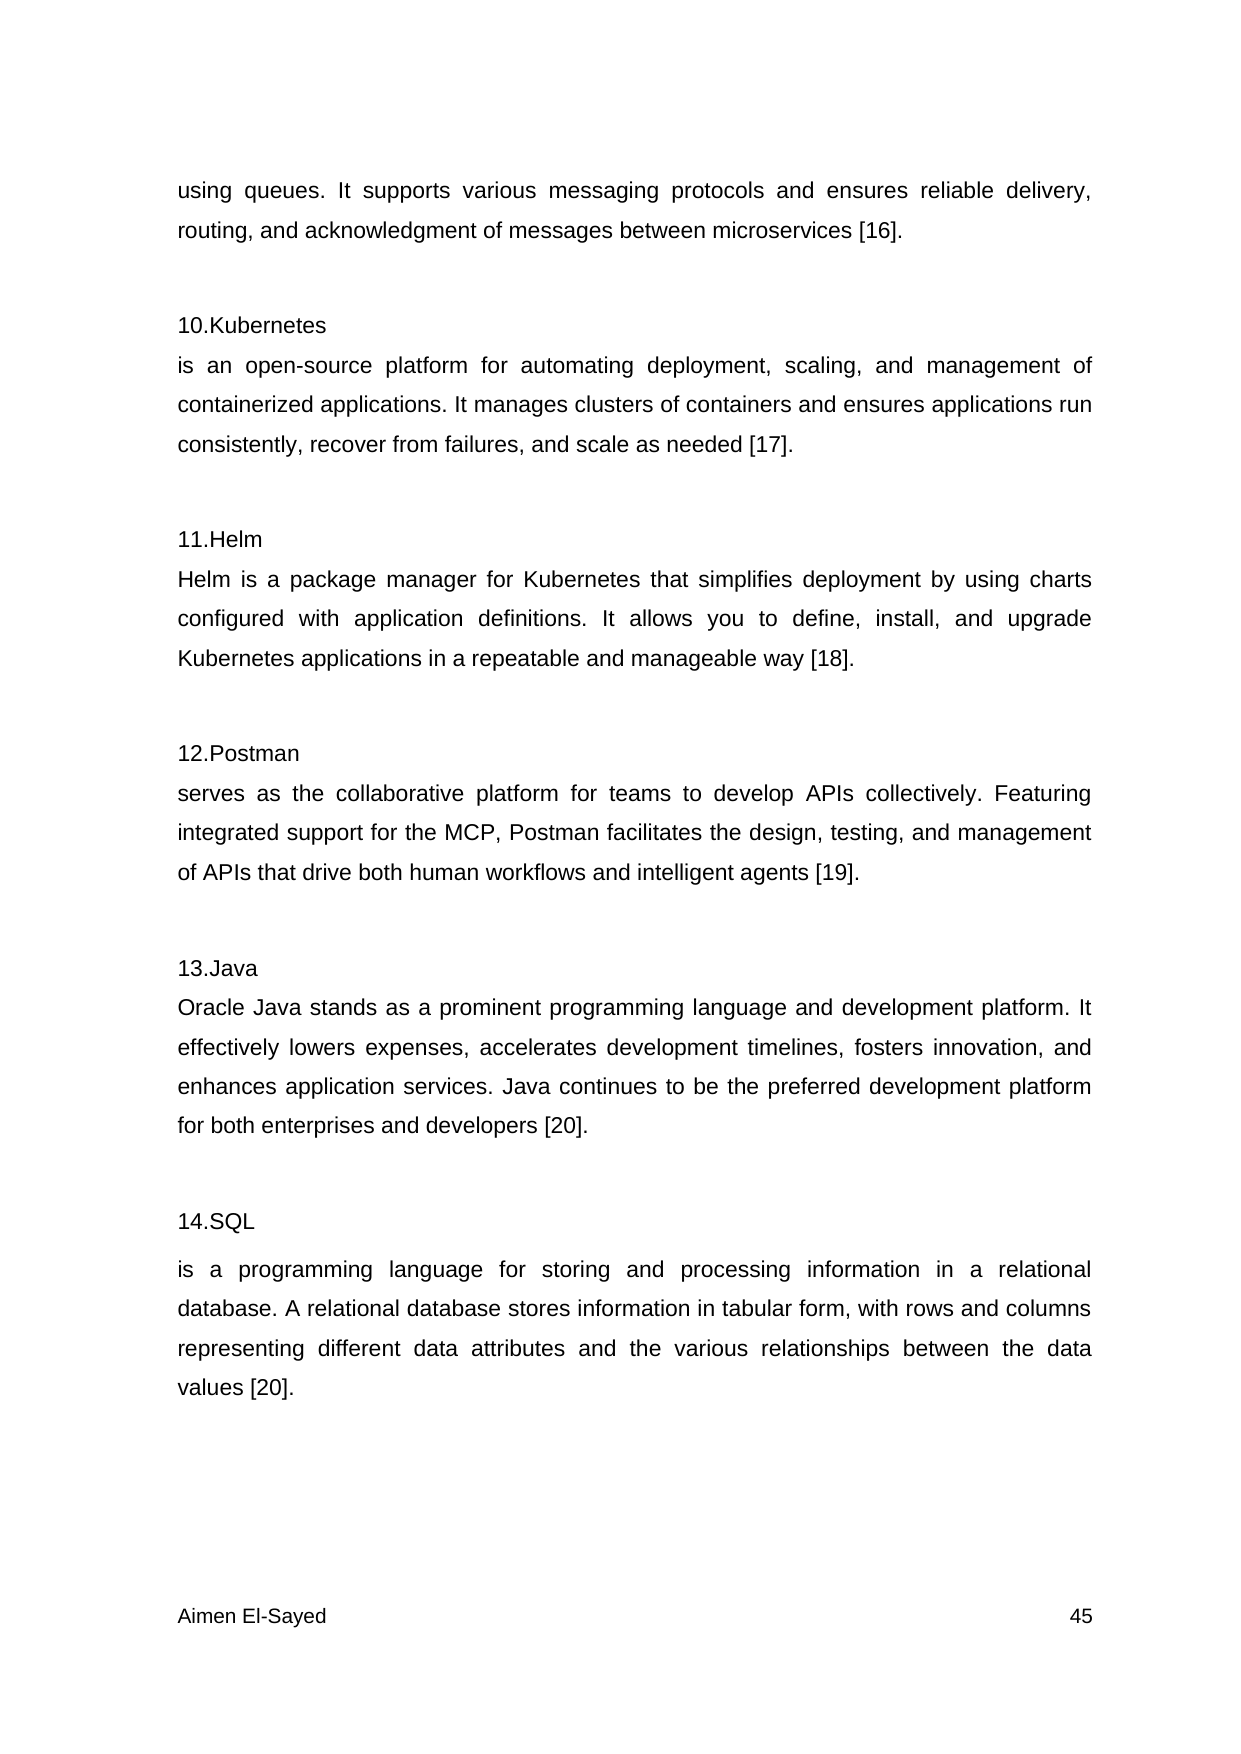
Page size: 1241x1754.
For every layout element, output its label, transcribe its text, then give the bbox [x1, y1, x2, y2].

text 10.Kubernetes is an open-source platform for automating deployment, scaling, and management of containerized applications. It manages clusters of containers and ensures applications run consistently, recover from failures, and scale as needed [17]. [177, 312, 1092, 457]
text 11.Helm Helm is a package manager for Kubernetes that simplifies deployment by using charts configured with application definitions. It allows you to define, install, and upgrade Kubernetes applications in a repeatable and manageable way [18]. [177, 526, 1092, 671]
text 12.Postman serves as the collaborative platform for teams to develop APIs collectively. Featuring integrated support for the MCP, Postman facilitates the design, testing, and management of APIs that drive both human workflows and intelligent agents [19]. [177, 740, 1092, 885]
text is a programming language for storing and processing information in a relational database. A relational database stores information in tabular form, with rows and columns representing different data attributes and the various relationships between the data values [20]. [177, 1256, 1092, 1401]
text 13.Java Oracle Java stands as a prominent programming language and development platform. It effectively lowers expenses, accelerates development timelines, fosters innovation, and enhances application services. Java continues to be the preferred development platform for both enterprises and developers [20]. [177, 954, 1092, 1139]
text 14.SQL [177, 1208, 1092, 1234]
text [177, 177, 1092, 243]
